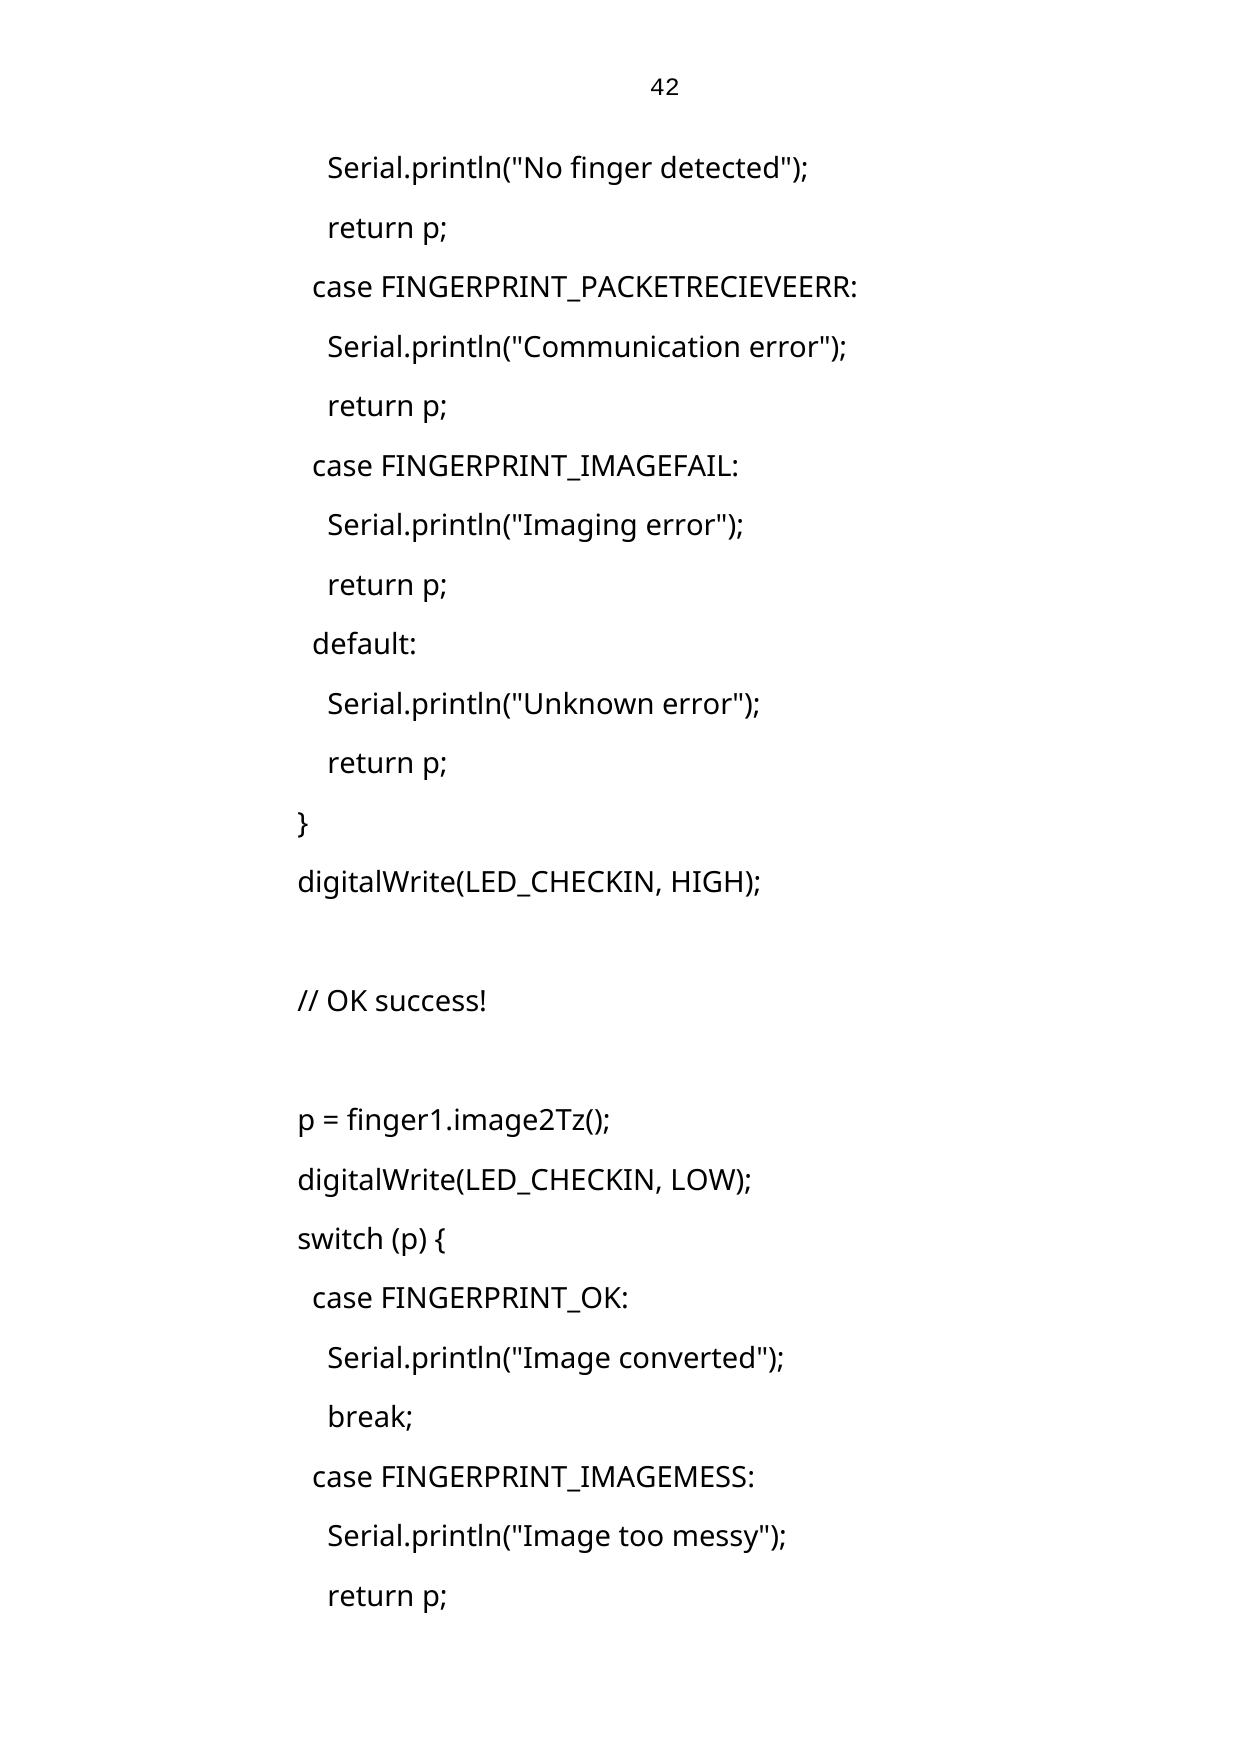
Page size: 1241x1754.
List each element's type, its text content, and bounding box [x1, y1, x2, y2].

list return p; [282, 742, 1122, 782]
list Serial.println("Imaging error"); [282, 504, 1122, 544]
list Serial.println("No finger detected"); [282, 148, 1122, 187]
list Serial.println("Image converted"); [282, 1337, 1122, 1377]
list digitalWrite(LED_CHECKIN, HIGH); [282, 861, 1122, 901]
list case FINGERPRINT_PACKETRECIEVEERR: [282, 267, 1122, 306]
list case FINGERPRINT_OK: [282, 1278, 1122, 1317]
list case FINGERPRINT_IMAGEFAIL: [282, 445, 1122, 485]
list case FINGERPRINT_IMAGEMESS: [282, 1456, 1122, 1496]
list return p; [282, 207, 1122, 247]
list Serial.println("Communication error"); [282, 326, 1122, 366]
list return p; [282, 564, 1122, 604]
list return p; [282, 1575, 1122, 1615]
list Serial.println("Image too messy"); [282, 1516, 1122, 1555]
list switch (p) { [282, 1218, 1122, 1258]
list Serial.println("Unknown error"); [282, 683, 1122, 723]
list } [282, 802, 1122, 842]
list // OK success! [282, 980, 1122, 1020]
list break; [282, 1397, 1122, 1436]
list return p; [282, 386, 1122, 425]
list digitalWrite(LED_CHECKIN, LOW); [282, 1159, 1122, 1198]
list p = finger1.image2Tz(); [282, 1099, 1122, 1139]
list default: [282, 623, 1122, 663]
